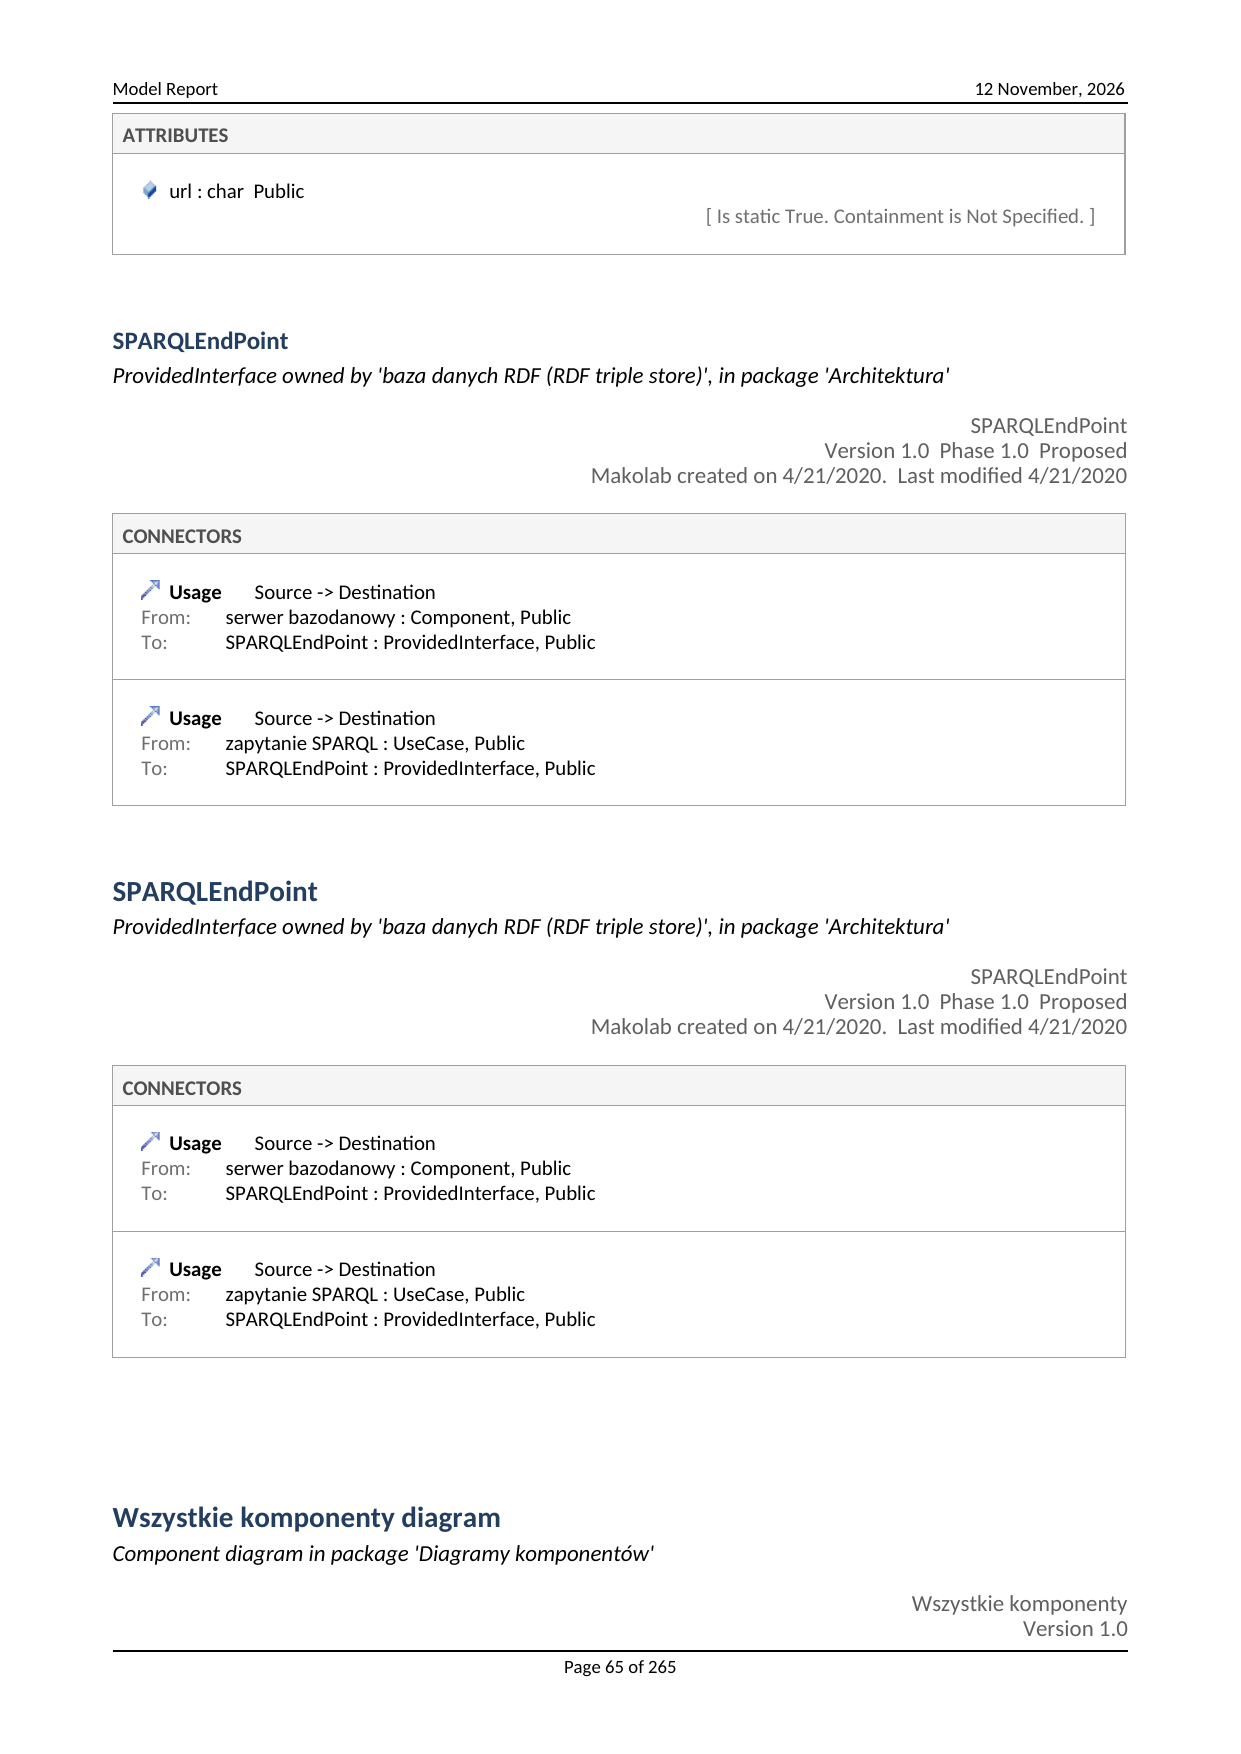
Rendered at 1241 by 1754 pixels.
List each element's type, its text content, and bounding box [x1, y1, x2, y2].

text Makolab created on 4/21/2020. Last modified 4/21/2020 [112, 463, 1128, 488]
text Version 1.0 Phase 1.0 Proposed [112, 438, 1128, 463]
picture [141, 180, 160, 199]
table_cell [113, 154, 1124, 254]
picture [141, 1132, 160, 1151]
text Version 1.0 Phase 1.0 Proposed [112, 989, 1128, 1014]
picture [141, 580, 160, 600]
subtitle SPARQLEndPoint [112, 881, 1128, 906]
subtitle Wszystkie komponenty diagram [112, 1508, 1128, 1533]
picture [141, 706, 160, 726]
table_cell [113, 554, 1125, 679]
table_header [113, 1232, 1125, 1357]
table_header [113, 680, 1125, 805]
text ProvidedInterface owned by 'baza danych RDF (RDF triple store)', in package 'Architektura' [112, 914, 1128, 939]
text Makolab created on 4/21/2020. Last modified 4/21/2020 [112, 1014, 1128, 1039]
text SPARQLEndPoint [112, 964, 1128, 989]
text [112, 1591, 1128, 1616]
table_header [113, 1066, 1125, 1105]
text Version 1.0 [112, 1616, 1128, 1641]
text ProvidedInterface owned by 'baza danych RDF (RDF triple store)', in package 'Architektura' [112, 363, 1128, 388]
picture [141, 1258, 160, 1277]
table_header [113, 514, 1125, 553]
text SPARQLEndPoint [112, 413, 1128, 438]
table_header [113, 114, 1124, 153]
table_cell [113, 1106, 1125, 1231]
subtitle SPARQLEndPoint [112, 330, 1128, 355]
text Component diagram in package 'Diagramy komponentów' [112, 1541, 1128, 1566]
